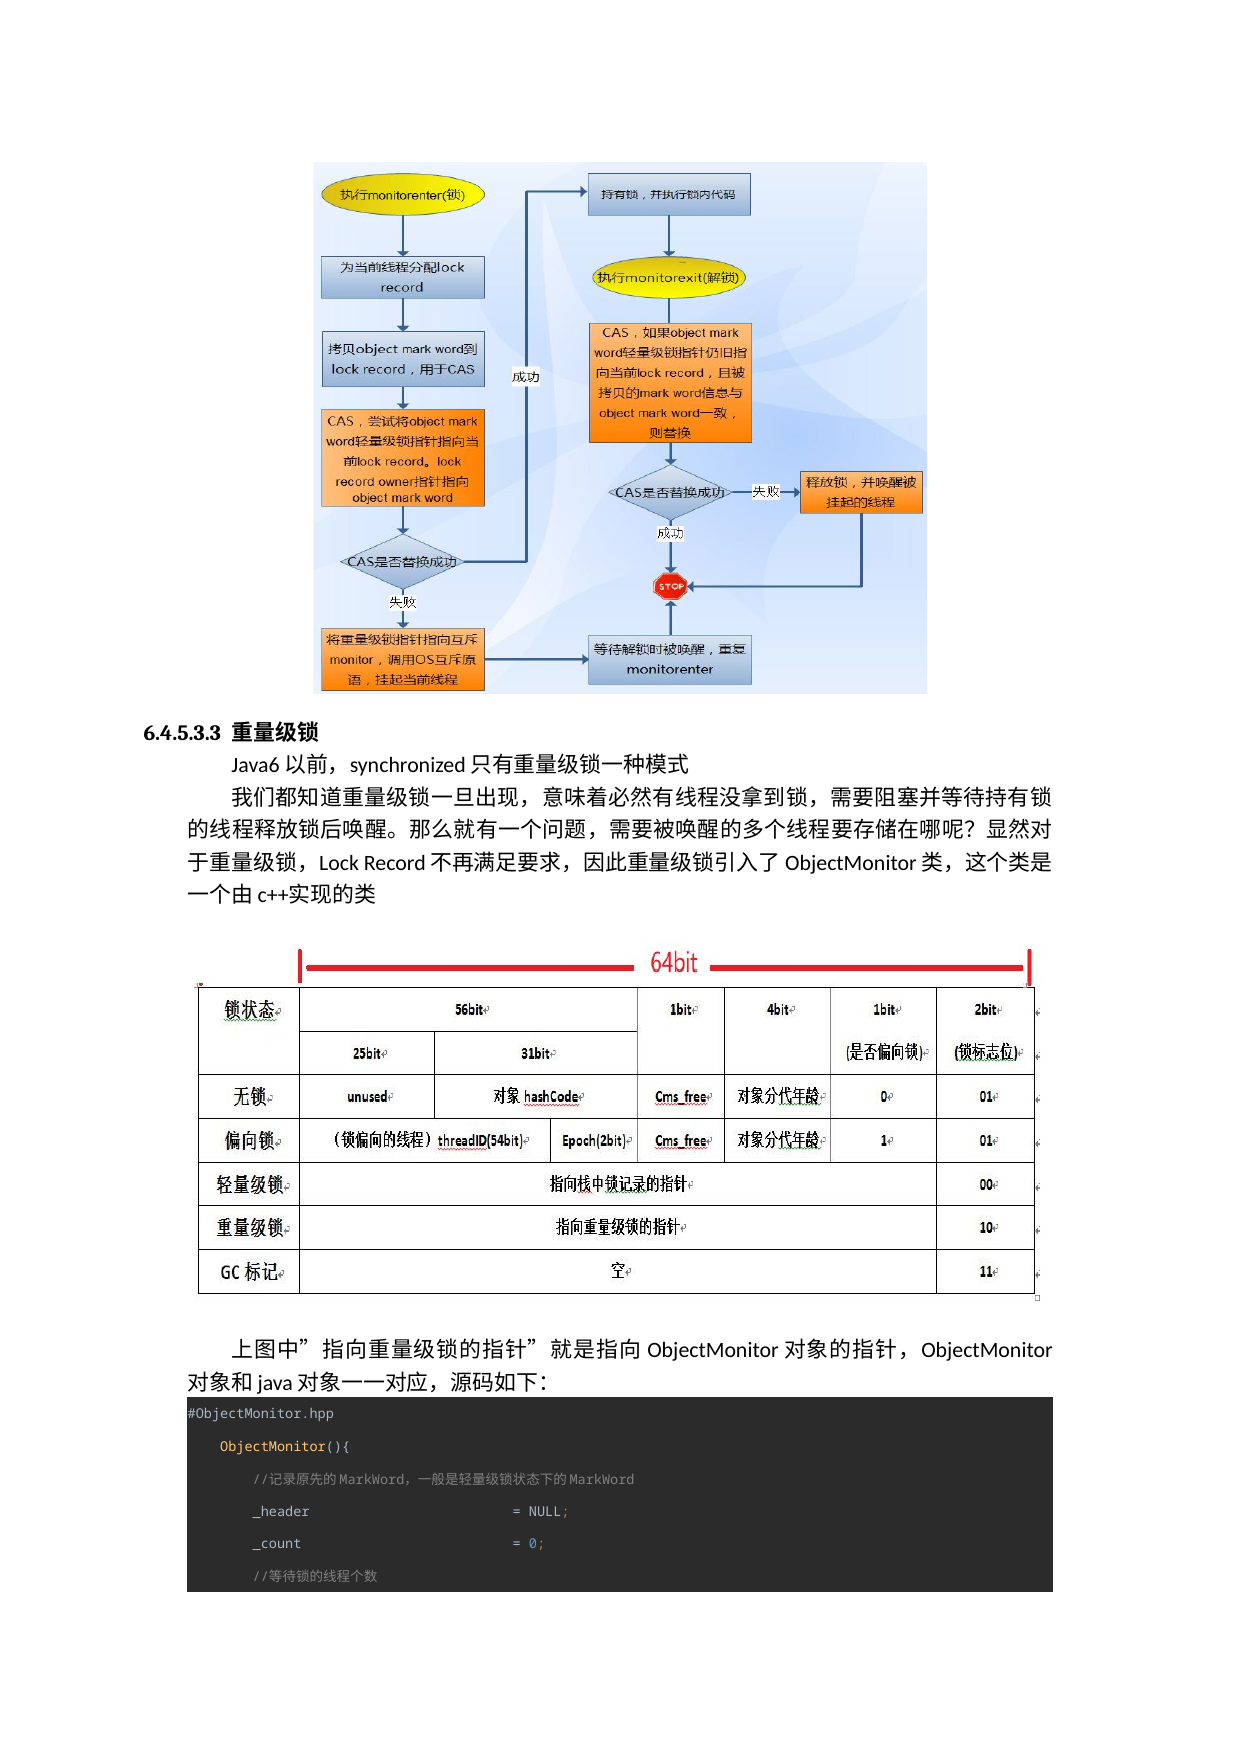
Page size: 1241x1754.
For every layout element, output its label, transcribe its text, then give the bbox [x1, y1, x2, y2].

text 我们都知道重量级锁一旦出现，意味着必然有线程没拿到锁，需要阻塞并等待持有锁的线程释放锁后唤醒。那么就有一个问题，需要被唤醒的多个线程要存储在哪呢？显然对于重量级锁，Lock Record不再满足要求，因此重量级锁引入了ObjectMonitor类，这个类是一个由c++实现的类 [187, 779, 1053, 909]
picture [313, 162, 928, 694]
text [187, 1397, 1053, 1592]
text 重量级锁 [143, 714, 1053, 747]
text Java6以前，synchronized只有重量级锁一种模式 [187, 747, 1053, 779]
picture [187, 942, 1053, 1319]
text 上图中”指向重量级锁的指针”就是指向ObjectMonitor对象的指针，ObjectMonitor对象和java对象一一对应，源码如下： [187, 1332, 1053, 1397]
